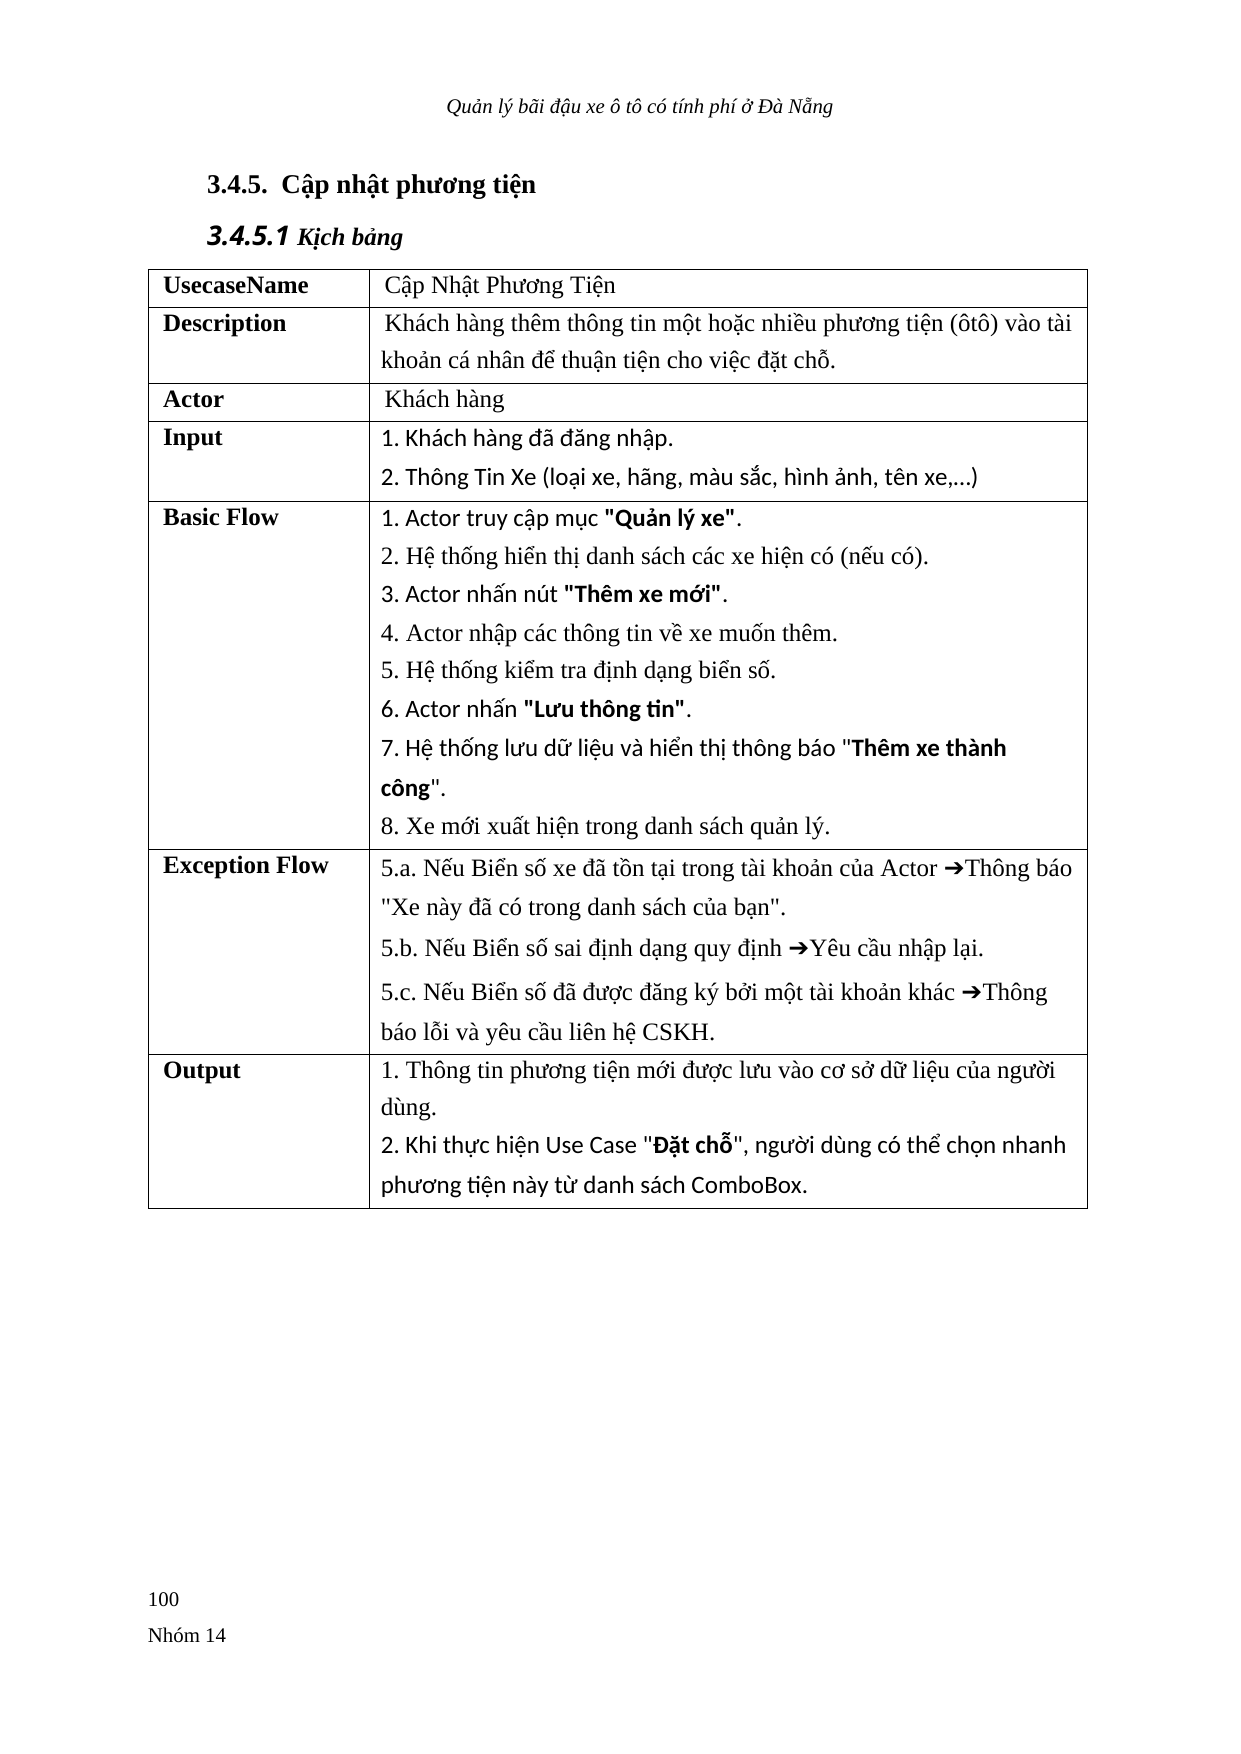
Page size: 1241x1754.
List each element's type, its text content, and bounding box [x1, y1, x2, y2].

subtitle Kịch bảng [207, 217, 1134, 253]
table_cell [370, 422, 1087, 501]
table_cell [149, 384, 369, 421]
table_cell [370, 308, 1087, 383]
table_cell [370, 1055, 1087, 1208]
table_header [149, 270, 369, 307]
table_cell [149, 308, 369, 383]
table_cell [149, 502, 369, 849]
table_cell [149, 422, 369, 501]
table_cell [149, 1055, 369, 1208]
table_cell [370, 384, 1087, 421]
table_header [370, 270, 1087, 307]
subtitle Cập nhật phương tiện [207, 168, 1134, 199]
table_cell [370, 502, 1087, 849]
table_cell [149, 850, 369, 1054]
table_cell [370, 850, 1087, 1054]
